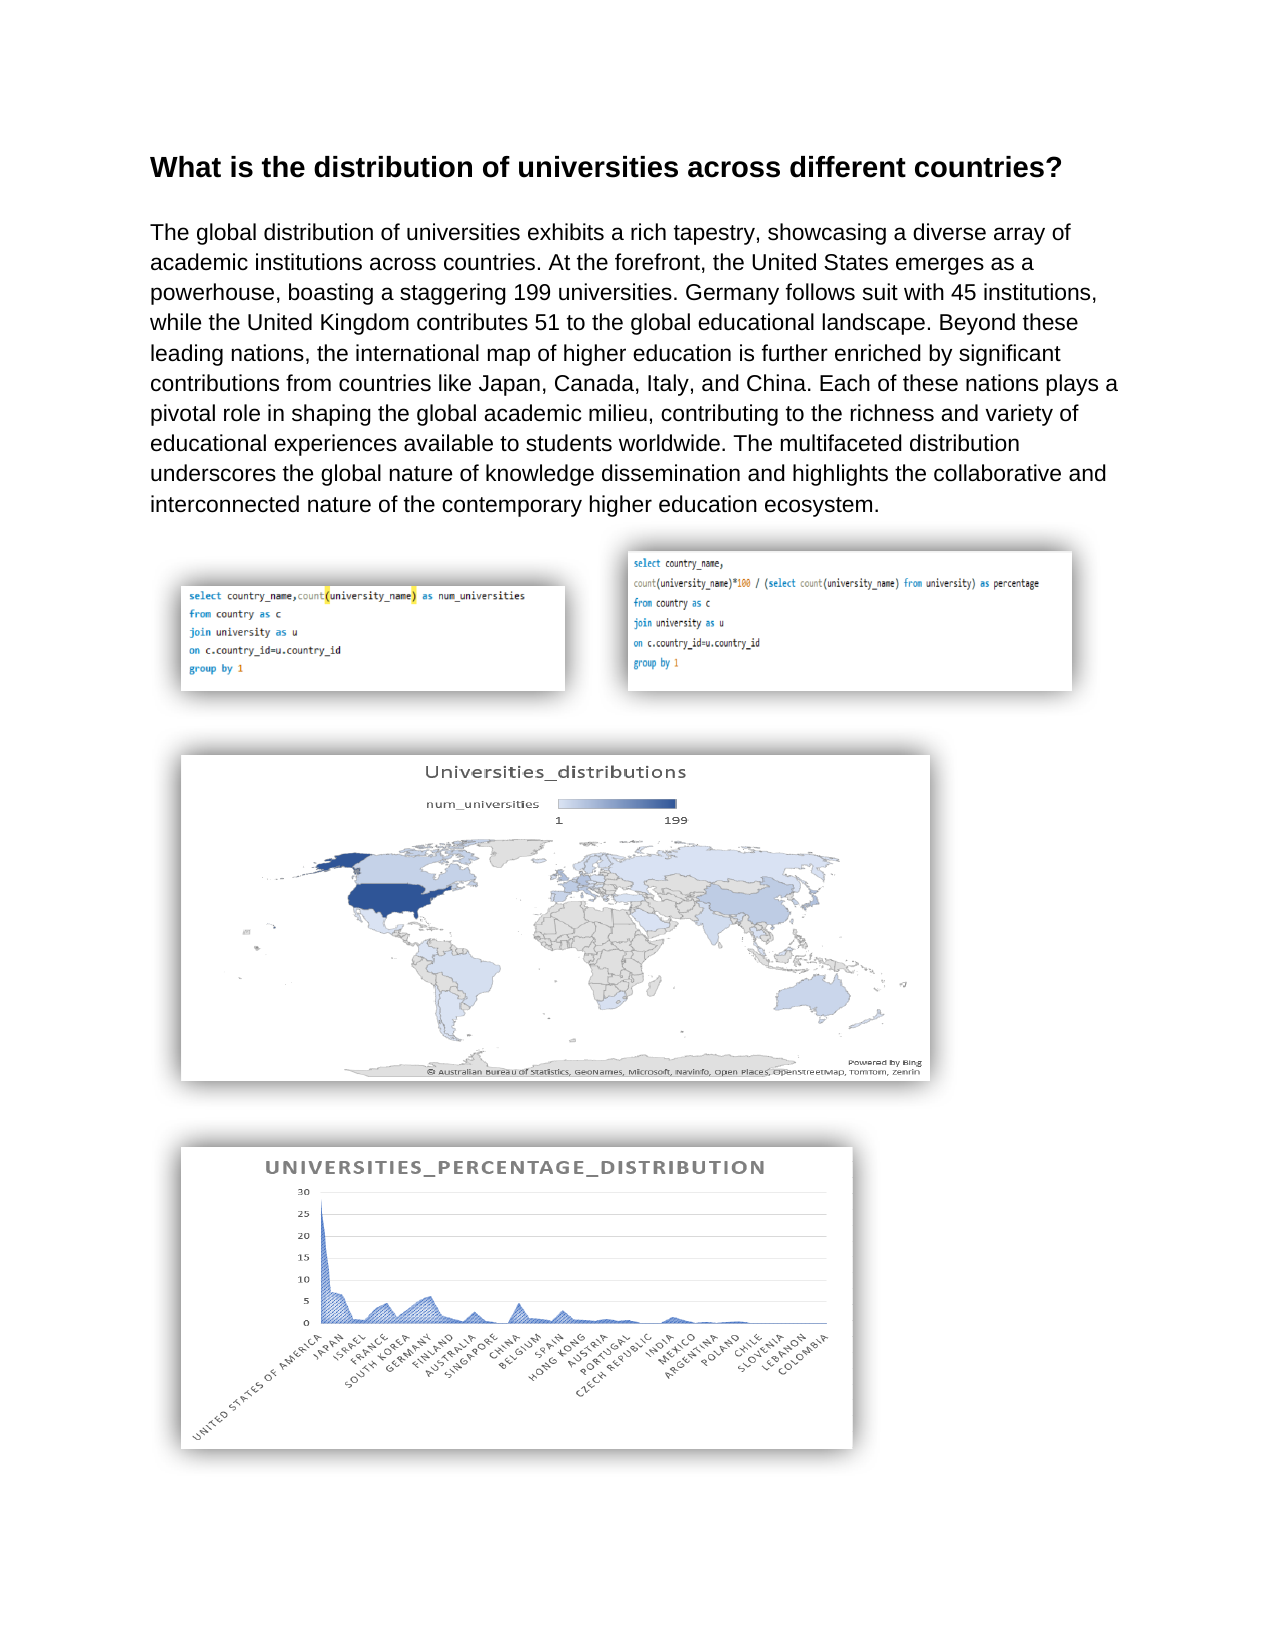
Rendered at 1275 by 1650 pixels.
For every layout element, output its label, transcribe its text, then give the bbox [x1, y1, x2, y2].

picture [181, 586, 565, 691]
text What is the distribution of universities across different countries? [150, 150, 1125, 183]
picture [181, 755, 930, 1081]
picture [181, 1147, 853, 1449]
picture [628, 551, 1072, 691]
